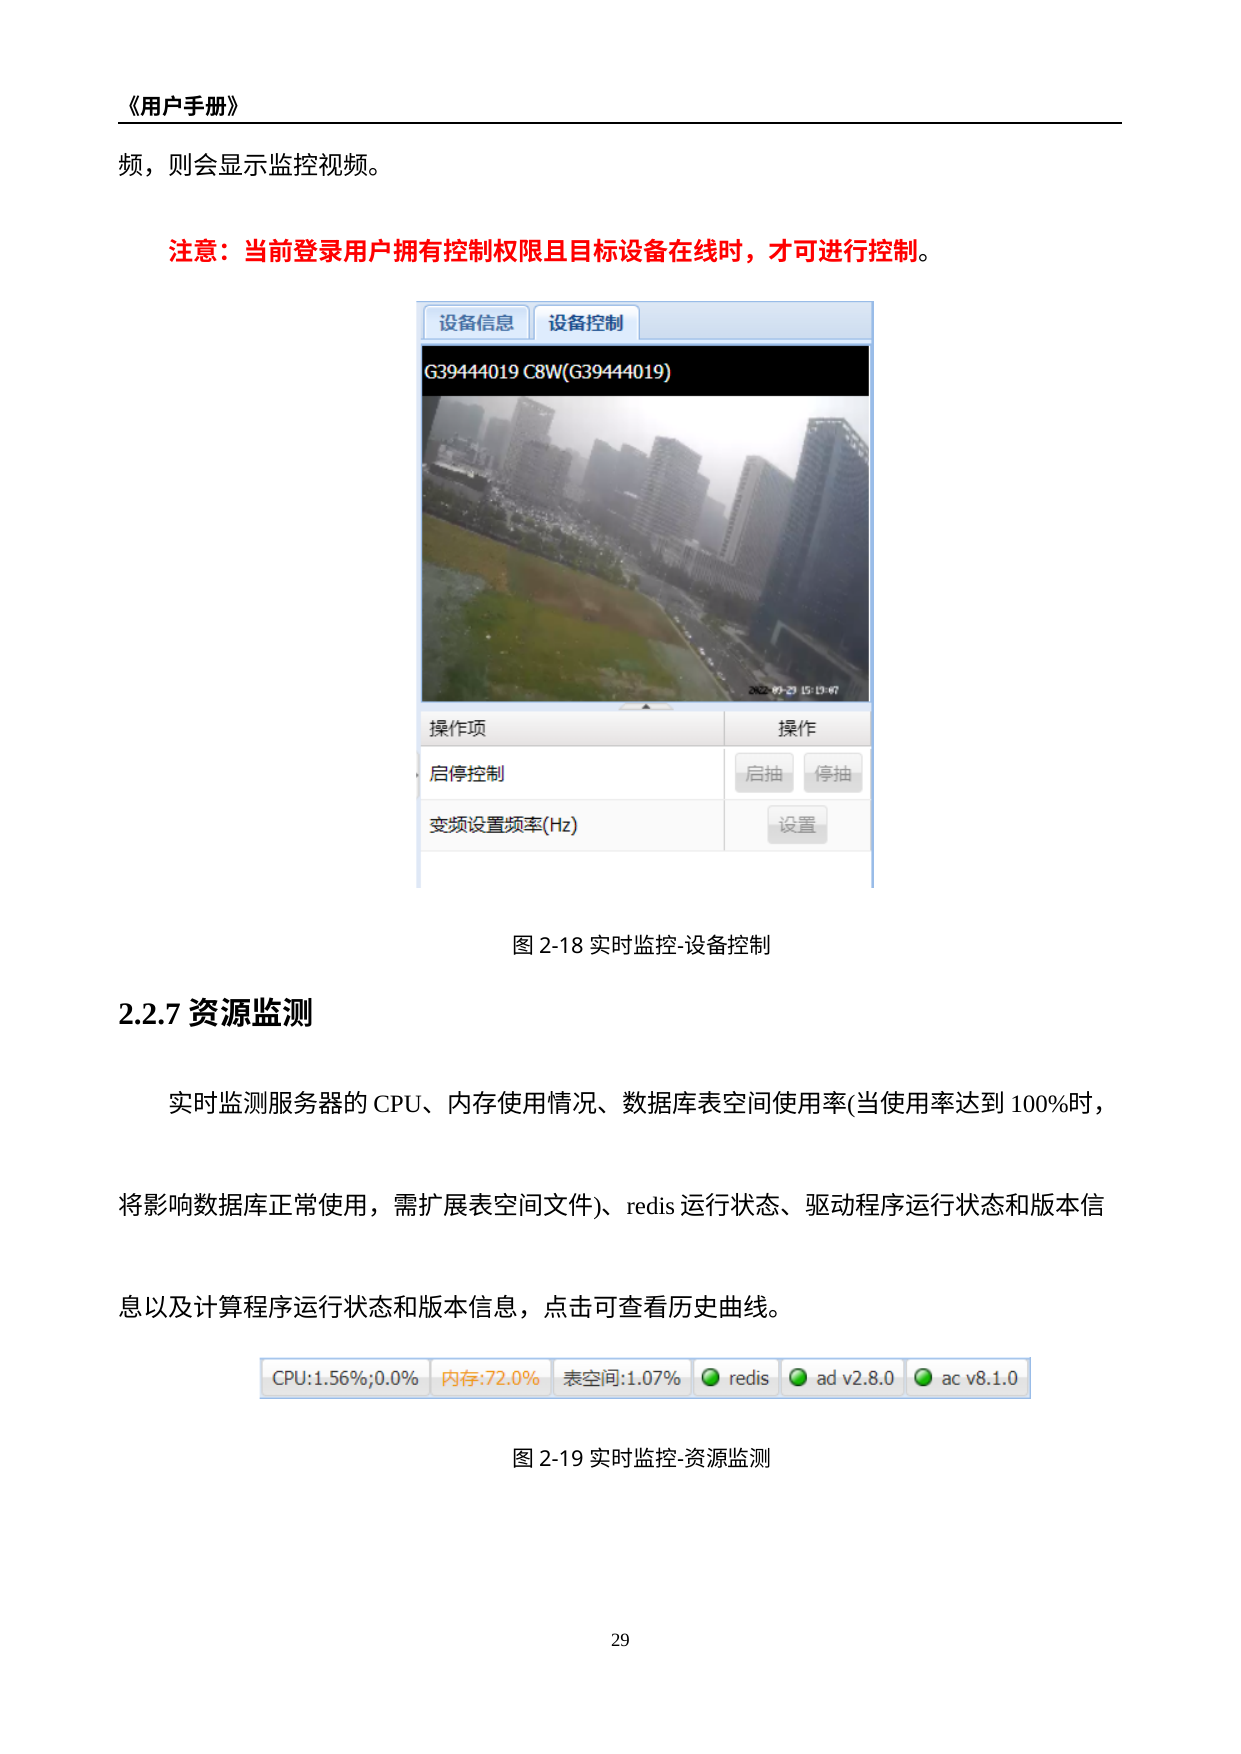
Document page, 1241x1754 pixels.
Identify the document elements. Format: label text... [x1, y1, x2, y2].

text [118, 129, 1122, 197]
text 注意：当前登录用户拥有控制权限且目标设备在线时，才可进行控制。 [118, 215, 1122, 283]
picture [259, 1357, 1031, 1399]
text 图2-18 实时监控-设备控制 [118, 927, 1122, 961]
subtitle 2.2.7 资源监测 [118, 977, 1122, 1045]
picture [416, 301, 874, 888]
text 实时监测服务器的CPU、内存使用情况、数据库表空间使用率(当使用率达到100%时，将影响数据库正常使用，需扩展表空间文件)、redis运行状态、驱动程序运行状态和版本信息以及计算程序运行状态和版本信息，点击可查看历史曲线。 [118, 1067, 1122, 1339]
text 图2-19 实时监控-资源监测 [118, 1439, 1122, 1473]
